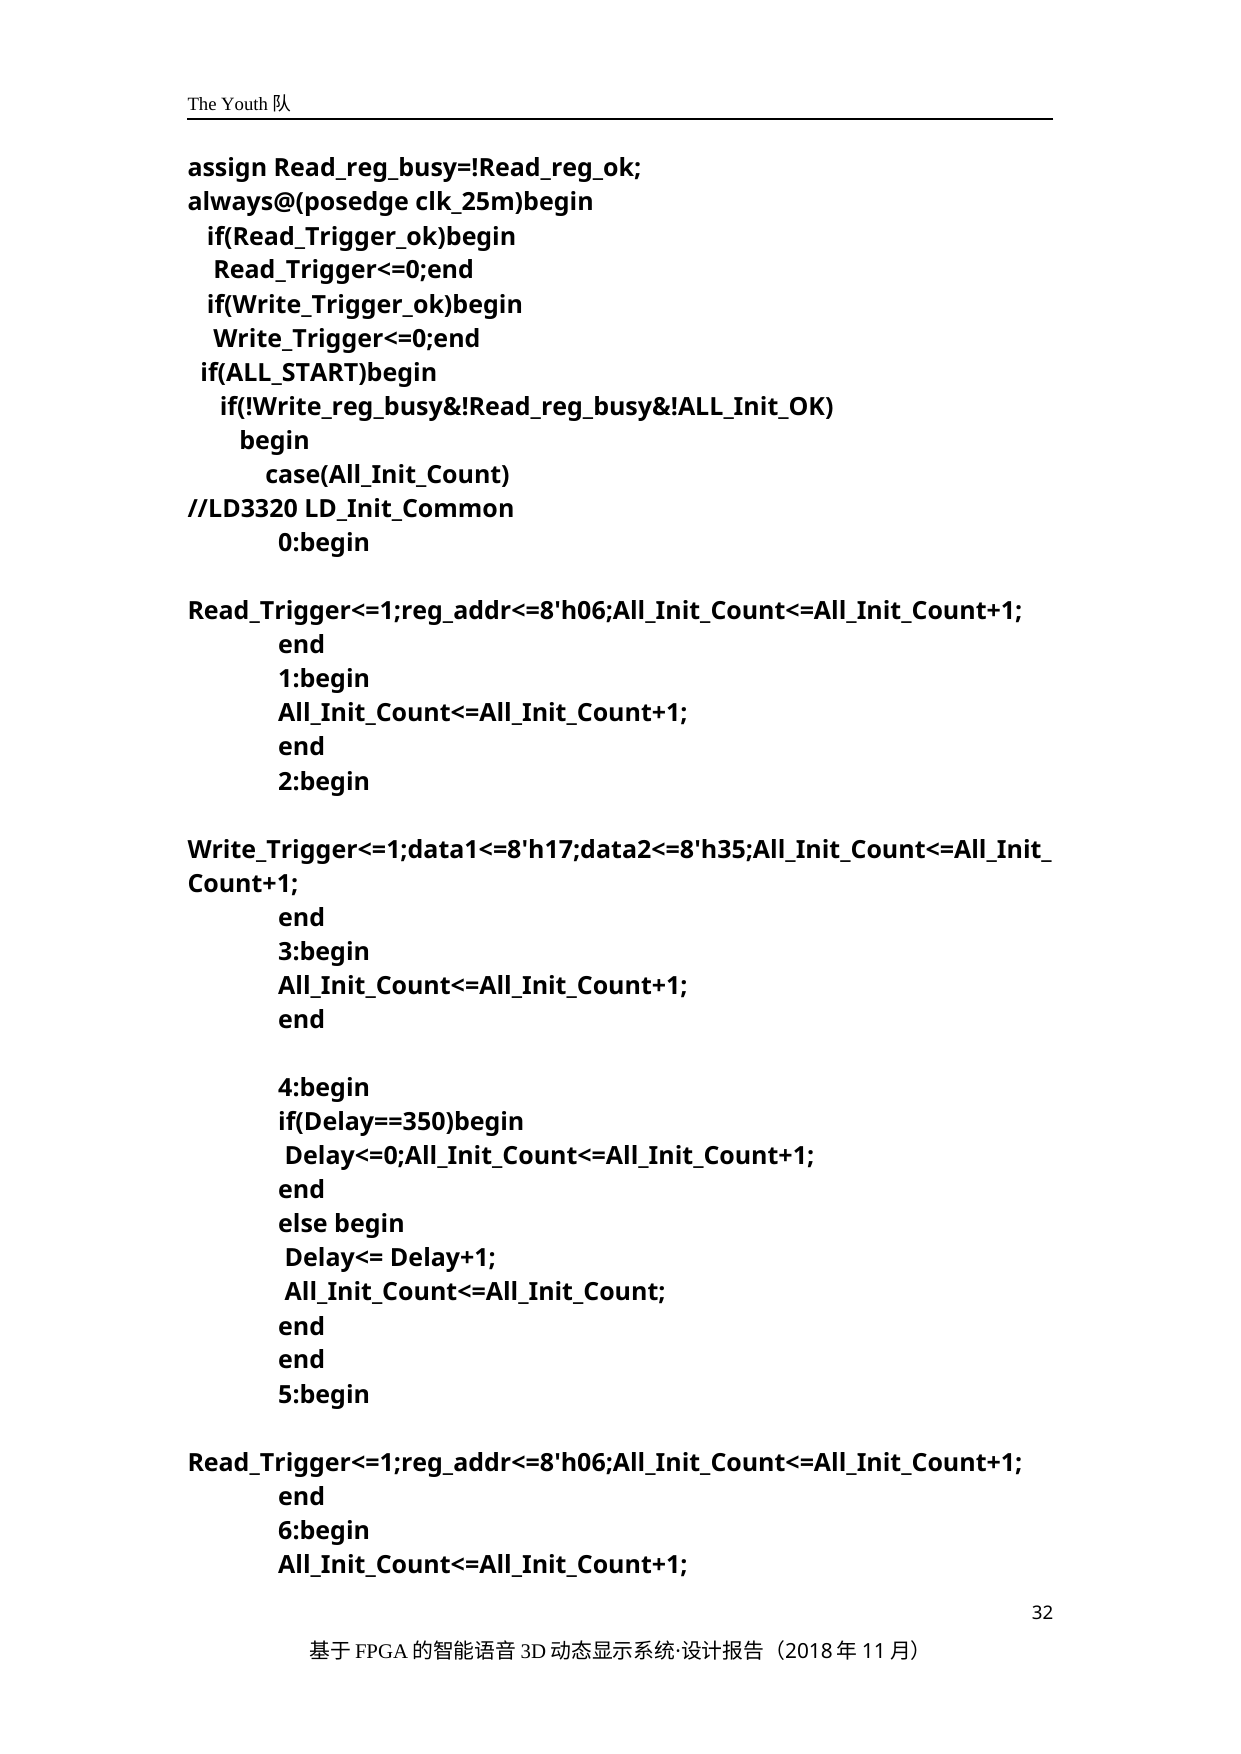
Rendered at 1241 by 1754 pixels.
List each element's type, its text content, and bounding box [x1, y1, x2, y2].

text 5:begin [187, 1376, 1053, 1410]
text 1:begin [187, 661, 1053, 695]
text end [187, 1002, 1053, 1036]
text 3:begin [187, 933, 1053, 967]
text Read_Trigger<=1;reg_addr<=8'h06;All_Init_Count<=All_Init_Count+1; [187, 1410, 1053, 1478]
text 2:begin [187, 763, 1053, 797]
text Delay<= Delay+1; [187, 1240, 1053, 1274]
text if(Read_Trigger_ok)begin [187, 218, 1053, 252]
text end [187, 899, 1053, 933]
text end [187, 1172, 1053, 1206]
text assign Read_reg_busy=!Read_reg_ok; [187, 150, 1053, 184]
text 0:begin [187, 525, 1053, 559]
text All_Init_Count<=All_Init_Count+1; [187, 1547, 1053, 1581]
text if(Delay==350)begin [187, 1104, 1053, 1138]
text if(!Write_reg_busy&!Read_reg_busy&!ALL_Init_OK) [187, 388, 1053, 422]
text //LD3320 LD_Init_Common [187, 491, 1053, 525]
text always@(posedge clk_25m)begin [187, 184, 1053, 218]
text if(ALL_START)begin [187, 354, 1053, 388]
text All_Init_Count<=All_Init_Count+1; [187, 695, 1053, 729]
text All_Init_Count<=All_Init_Count+1; [187, 967, 1053, 1002]
text Write_Trigger<=0;end [187, 320, 1053, 354]
text if(Write_Trigger_ok)begin [187, 286, 1053, 320]
text Read_Trigger<=1;reg_addr<=8'h06;All_Init_Count<=All_Init_Count+1; [187, 559, 1053, 627]
text 6:begin [187, 1512, 1053, 1547]
text 4:begin [187, 1070, 1053, 1104]
text Write_Trigger<=1;data1<=8'h17;data2<=8'h35;All_Init_Count<=All_Init_Count+1; [187, 797, 1053, 899]
text end [187, 1342, 1053, 1376]
text end [187, 627, 1053, 661]
text All_Init_Count<=All_Init_Count; [187, 1274, 1053, 1308]
text end [187, 729, 1053, 763]
text begin [187, 422, 1053, 457]
text end [187, 1478, 1053, 1512]
text end [187, 1308, 1053, 1342]
text case(All_Init_Count) [187, 457, 1053, 491]
text else begin [187, 1206, 1053, 1240]
text Read_Trigger<=0;end [187, 252, 1053, 286]
text Delay<=0;All_Init_Count<=All_Init_Count+1; [187, 1138, 1053, 1172]
